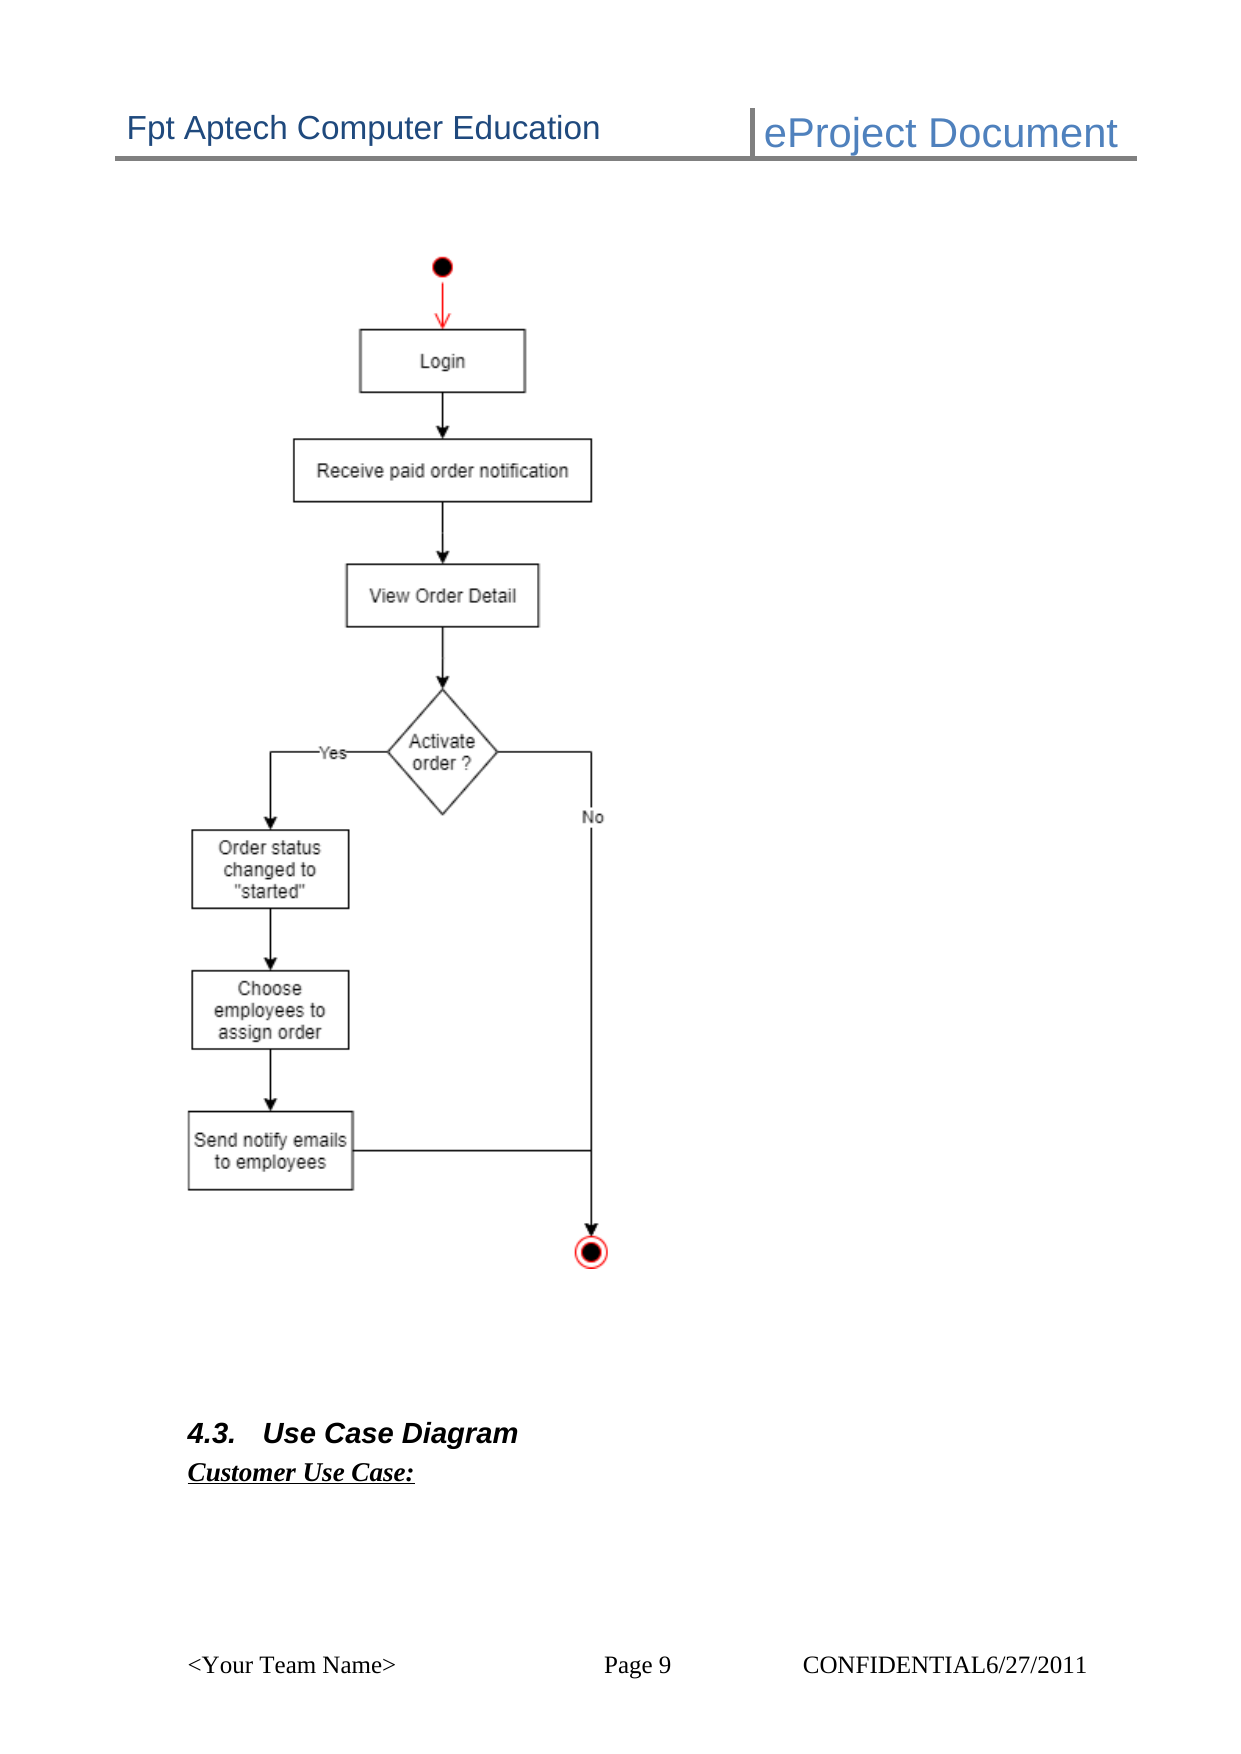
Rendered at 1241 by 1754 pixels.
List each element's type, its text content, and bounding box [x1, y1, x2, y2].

picture [187, 251, 608, 1269]
text Customer Use Case: [187, 1456, 1053, 1487]
subtitle Use Case Diagram [187, 1416, 1053, 1449]
